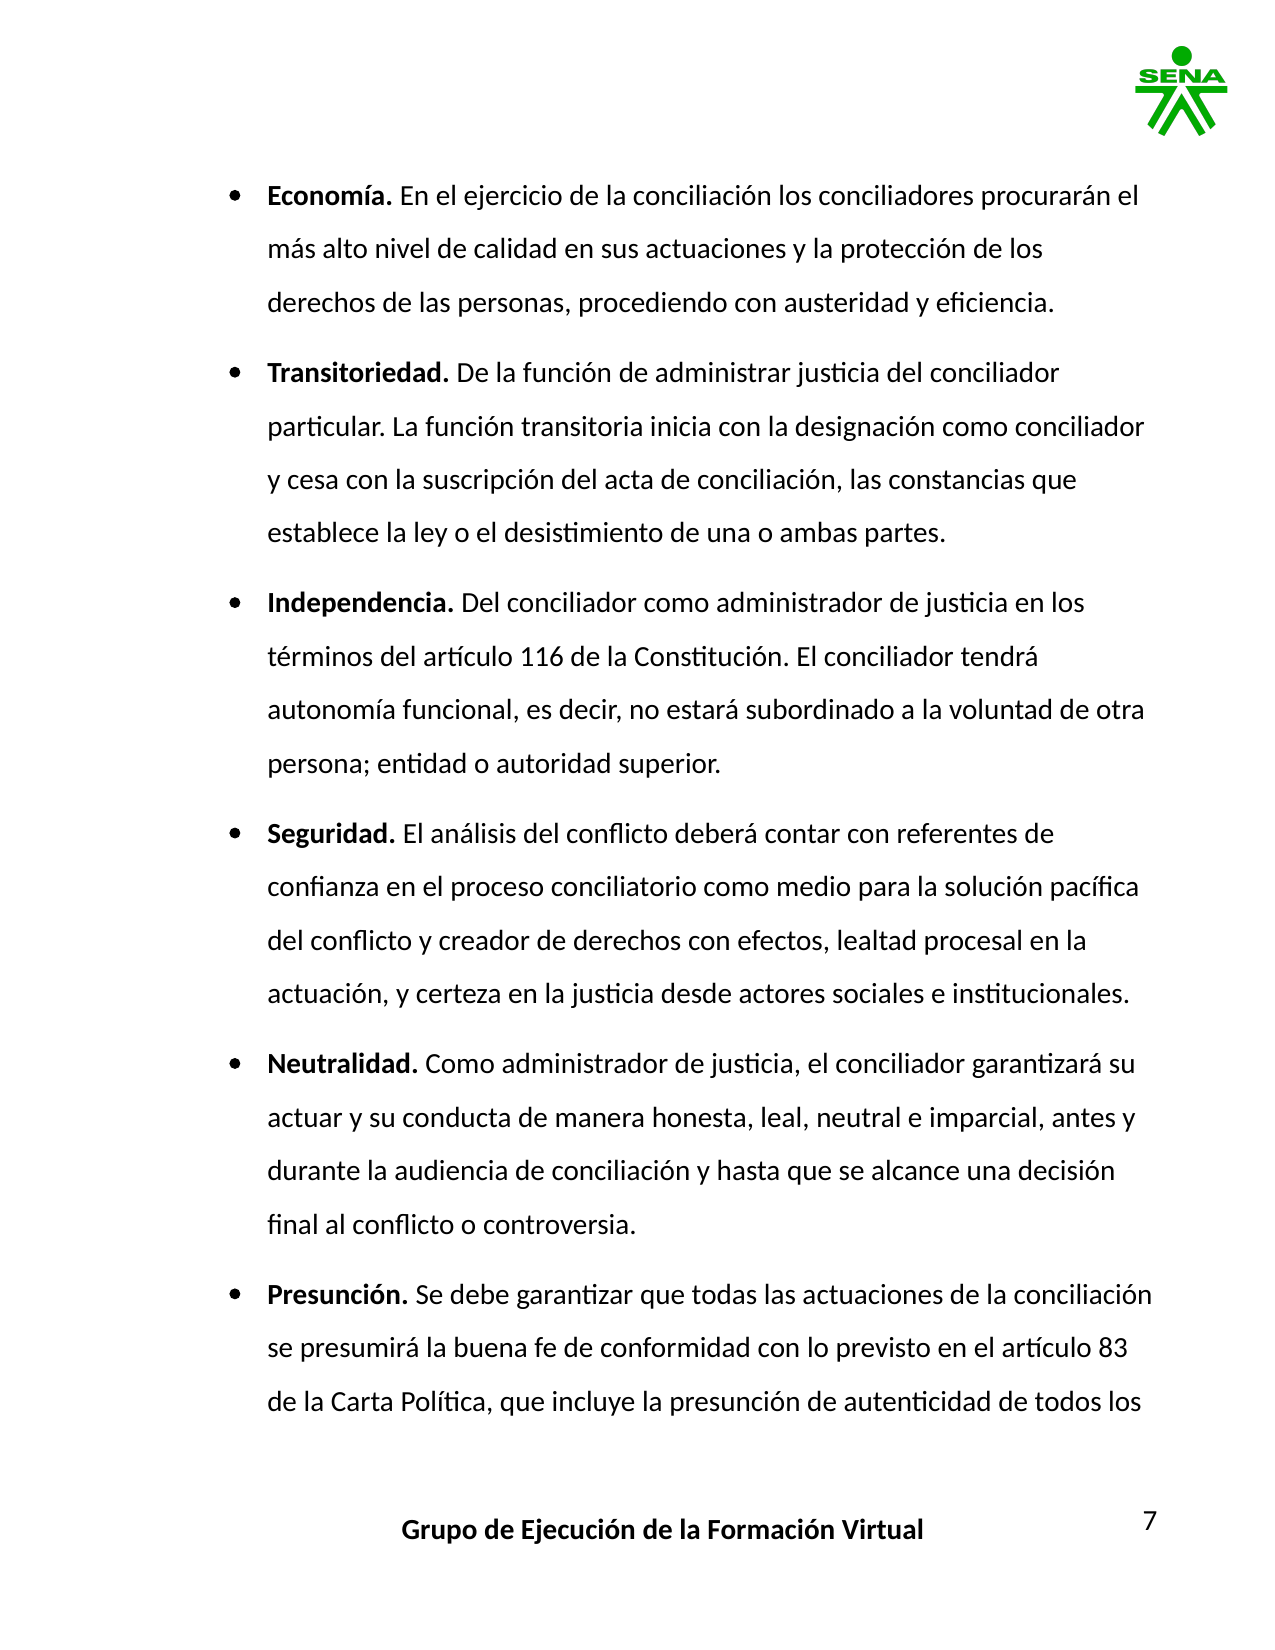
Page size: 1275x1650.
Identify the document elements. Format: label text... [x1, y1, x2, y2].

list Neutralidad. Como administrador de justicia, el conciliador garantizará su actuar y su conducta de manera honesta, leal, neutral e imparcial, antes y durante la audiencia de conciliación y hasta que se alcance una decisión final al conflicto o controversia. [230, 1045, 1157, 1241]
list Transitoriedad. De la función de administrar justicia del conciliador particular. La función transitoria inicia con la designación como conciliador y cesa con la suscripción del acta de conciliación, las constancias que establece la ley o el desistimiento de una o ambas partes. [230, 354, 1157, 550]
list Independencia. Del conciliador como administrador de justicia en los términos del artículo 116 de la Constitución. El conciliador tendrá autonomía funcional, es decir, no estará subordinado a la voluntad de otra persona; entidad o autoridad superior. [230, 584, 1157, 781]
list Economía. En el ejercicio de la conciliación los conciliadores procurarán el más alto nivel de calidad en sus actuaciones y la protección de los derechos de las personas, procediendo con austeridad y eficiencia. [230, 177, 1157, 320]
picture [1135, 46, 1228, 136]
list Seguridad. El análisis del conflicto deberá contar con referentes de confianza en el proceso conciliatorio como medio para la solución pacífica del conflicto y creador de derechos con efectos, lealtad procesal en la actuación, y certeza en la justicia desde actores sociales e institucionales. [230, 815, 1157, 1011]
